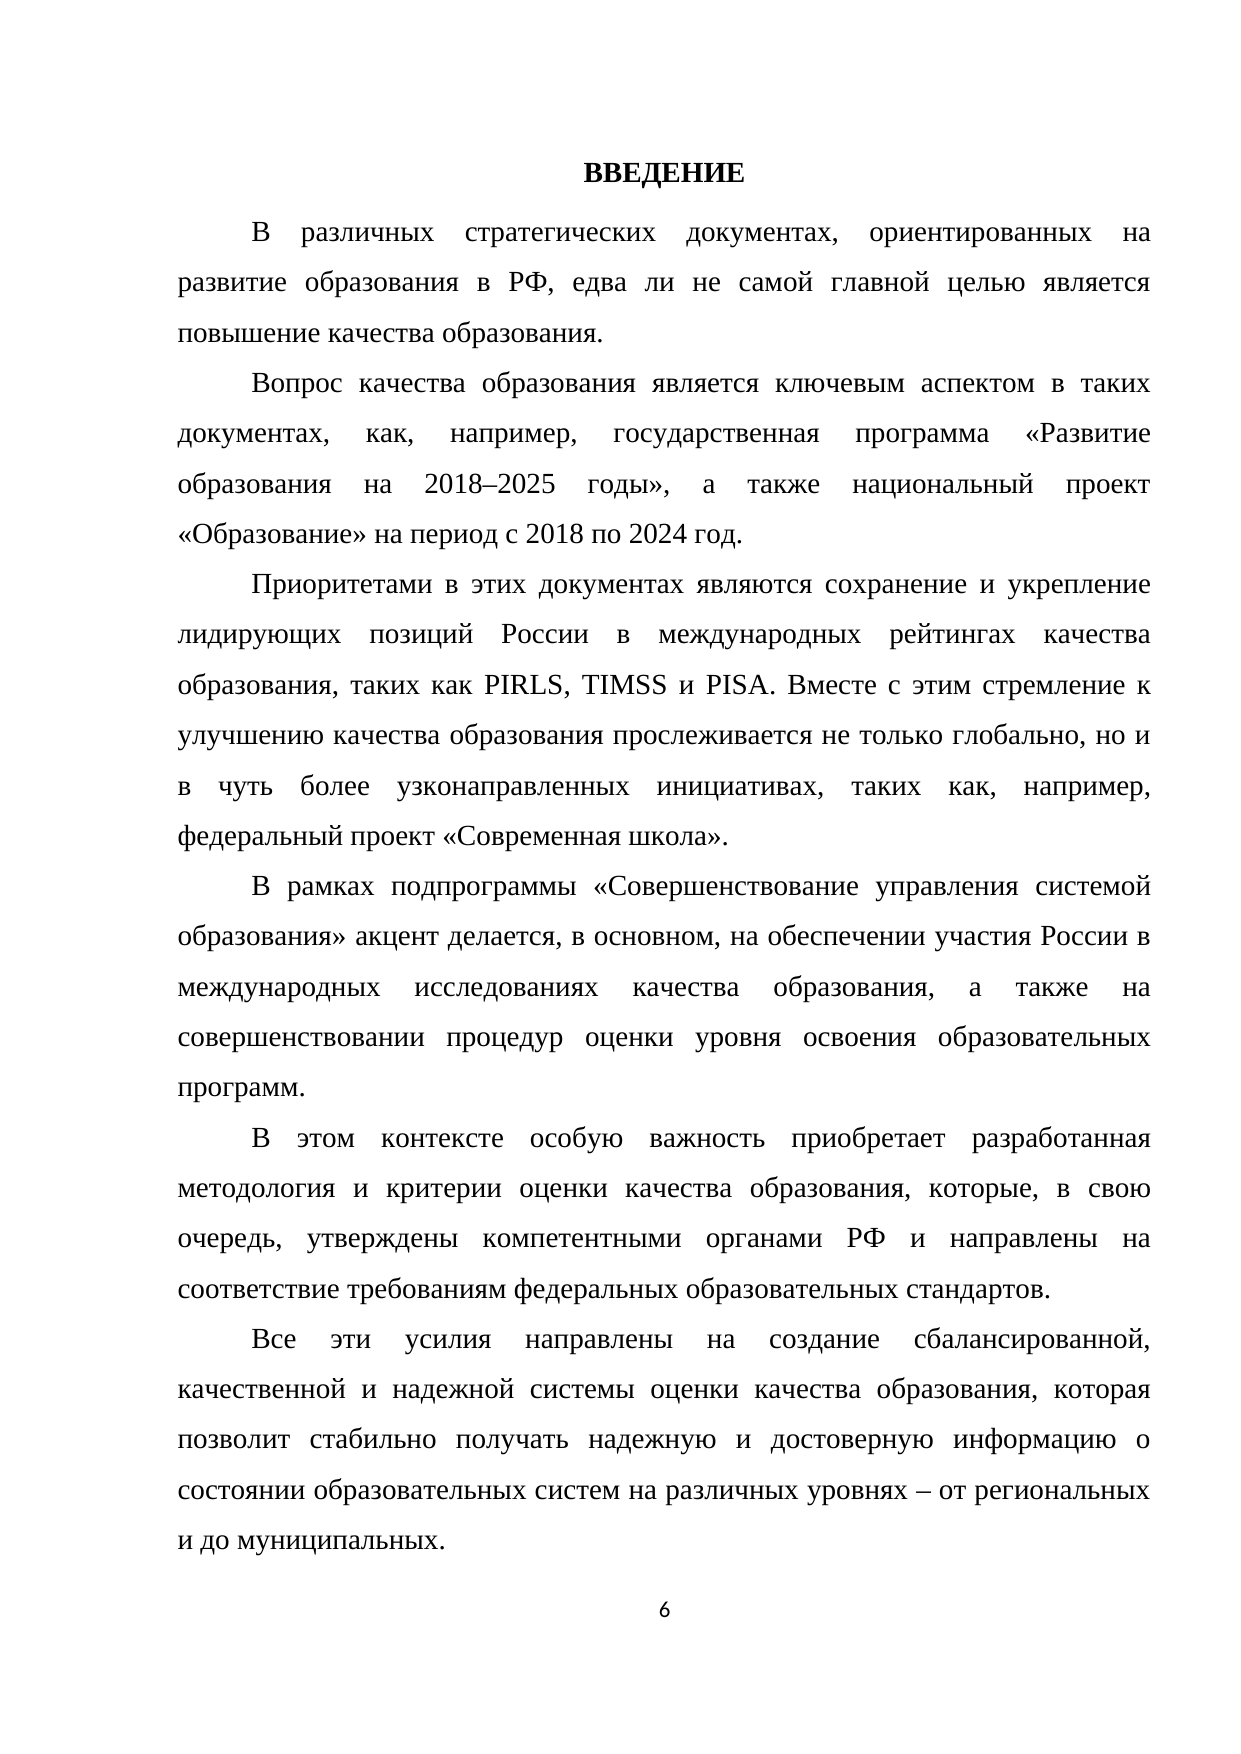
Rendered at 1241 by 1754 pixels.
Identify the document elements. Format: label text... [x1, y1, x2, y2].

text Вопрос качества образования является ключевым аспектом в таких документах, как, например, государственная программа «Развитие образования на 2018–2025 годы», а также национальный проект «Образование» на период с 2018 по 2024 год. [177, 365, 1152, 549]
text В различных стратегических документах, ориентированных на развитие образования в РФ, едва ли не самой главной целью является повышение качества образования. [177, 214, 1152, 348]
text В этом контексте особую важность приобретает разработанная методология и критерии оценки качества образования, которые, в свою очередь, утверждены компетентными органами РФ и направлены на соответствие требованиям федеральных образовательных стандартов. [177, 1120, 1152, 1304]
text В рамках подпрограммы «Совершенствование управления системой образования» акцент делается, в основном, на обеспечении участия России в международных исследованиях качества образования, а также на совершенствовании процедур оценки уровня освоения образовательных программ. [177, 868, 1152, 1103]
subtitle ВВЕДЕНИЕ [177, 156, 1152, 189]
text Все эти усилия направлены на создание сбалансированной, качественной и надежной системы оценки качества образования, которая позволит стабильно получать надежную и достоверную информацию о состоянии образовательных систем на различных уровнях – от региональных и до муниципальных. [177, 1321, 1152, 1556]
text Приоритетами в этих документах являются сохранение и укрепление лидирующих позиций России в международных рейтингах качества образования, таких как PIRLS, TIMSS и PISA. Вместе с этим стремление к улучшению качества образования прослеживается не только глобально, но и в чуть более узконаправленных инициативах, таких как, например, федеральный проект «Современная школа». [177, 566, 1152, 851]
